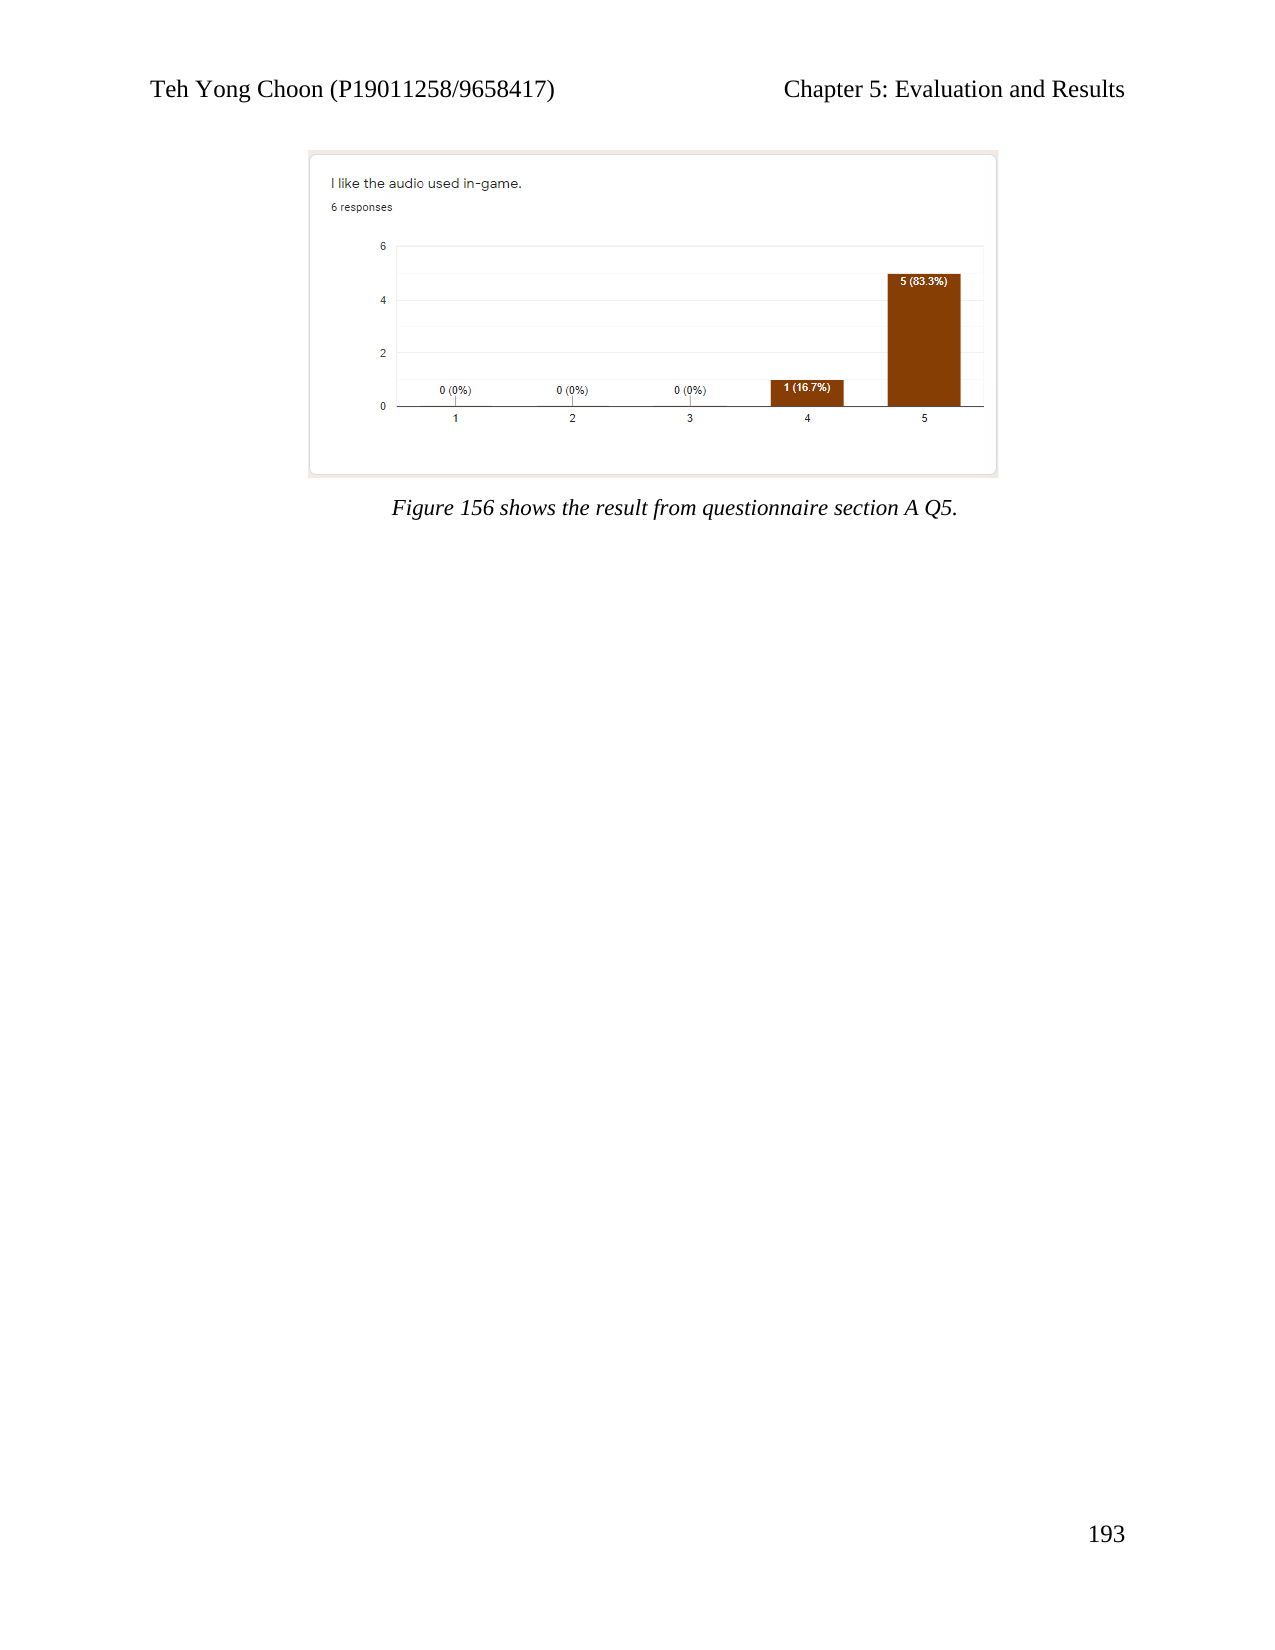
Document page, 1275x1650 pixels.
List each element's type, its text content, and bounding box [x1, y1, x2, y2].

picture [307, 150, 999, 478]
text Figure 156 shows the result from questionnaire section A Q5. [194, 494, 1125, 521]
